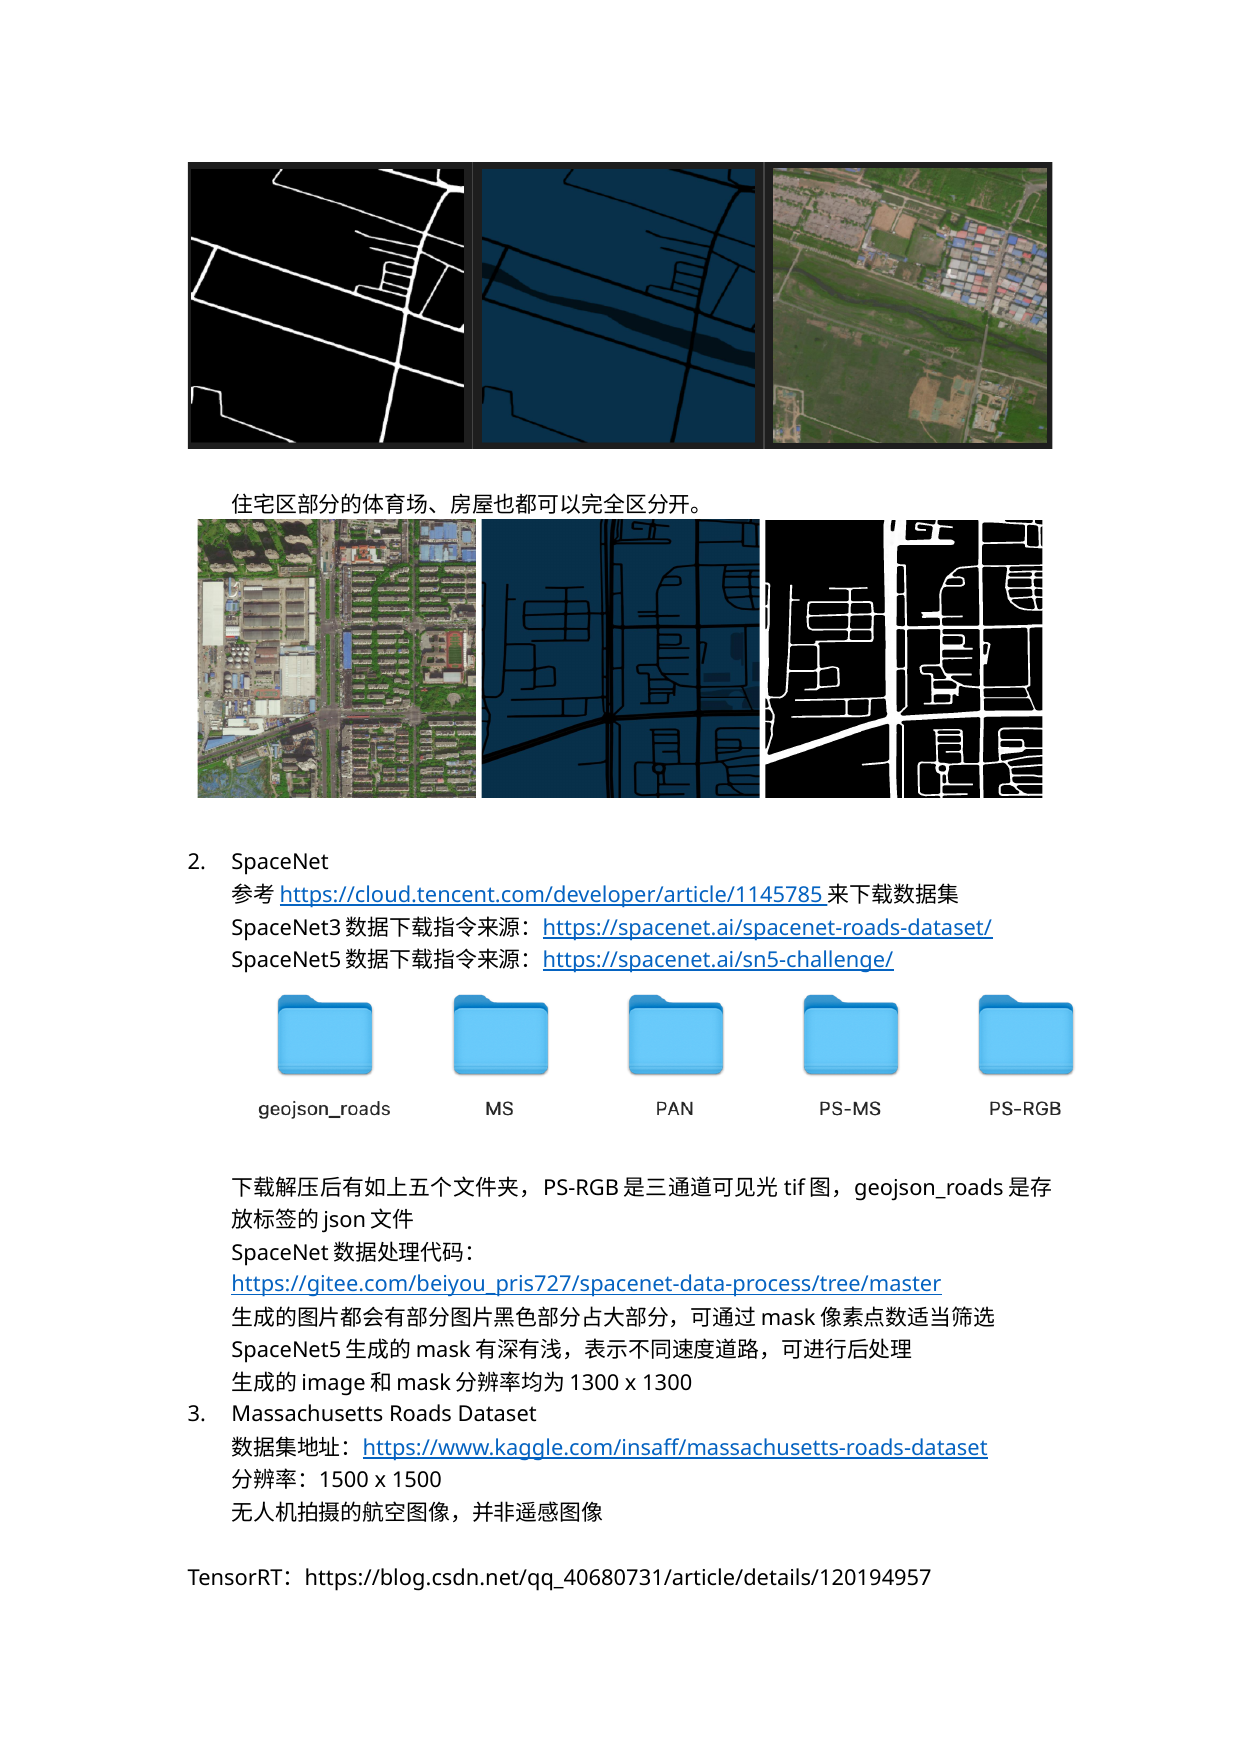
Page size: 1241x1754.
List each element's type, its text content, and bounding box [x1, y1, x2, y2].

picture [481, 519, 760, 798]
text 住宅区部分的体育场、房屋也都可以完全区分开。 [187, 487, 1053, 519]
list 生成的image和mask分辨率均为1300 x 1300 [231, 1364, 1053, 1397]
list SpaceNet3数据下载指令来源：https://spacenet.ai/spacenet-roads-dataset/ [187, 909, 1053, 942]
list SpaceNet数据处理代码： [231, 1234, 1053, 1267]
picture [231, 974, 1096, 1155]
picture [765, 520, 1043, 798]
list 下载解压后有如上五个文件夹，PS-RGB是三通道可见光tif图，geojson_roads是存放标签的json文件 [231, 1169, 1053, 1234]
list 分辨率：1500 x 1500 [231, 1462, 1053, 1494]
list 参考https://cloud.tencent.com/developer/article/1145785来下载数据集 [187, 877, 1053, 909]
list 数据集地址：https://www.kaggle.com/insaff/massachusetts-roads-dataset [231, 1429, 1053, 1462]
list https://gitee.com/beiyou_pris727/spacenet-data-process/tree/master [231, 1267, 1053, 1299]
text TensorRT：https://blog.csdn.net/qq_40680731/article/details/120194957 [187, 1559, 1053, 1592]
list Massachusetts Roads Dataset [187, 1397, 1053, 1429]
picture [187, 162, 1053, 449]
picture [197, 519, 476, 798]
list 无人机拍摄的航空图像，并非遥感图像 [231, 1494, 1053, 1527]
list 生成的图片都会有部分图片黑色部分占大部分，可通过mask像素点数适当筛选 [231, 1299, 1053, 1332]
list SpaceNet5数据下载指令来源：https://spacenet.ai/sn5-challenge/ [187, 942, 1053, 974]
list SpaceNet5生成的mask有深有浅，表示不同速度道路，可进行后处理 [231, 1332, 1053, 1364]
list SpaceNet [187, 844, 1053, 877]
